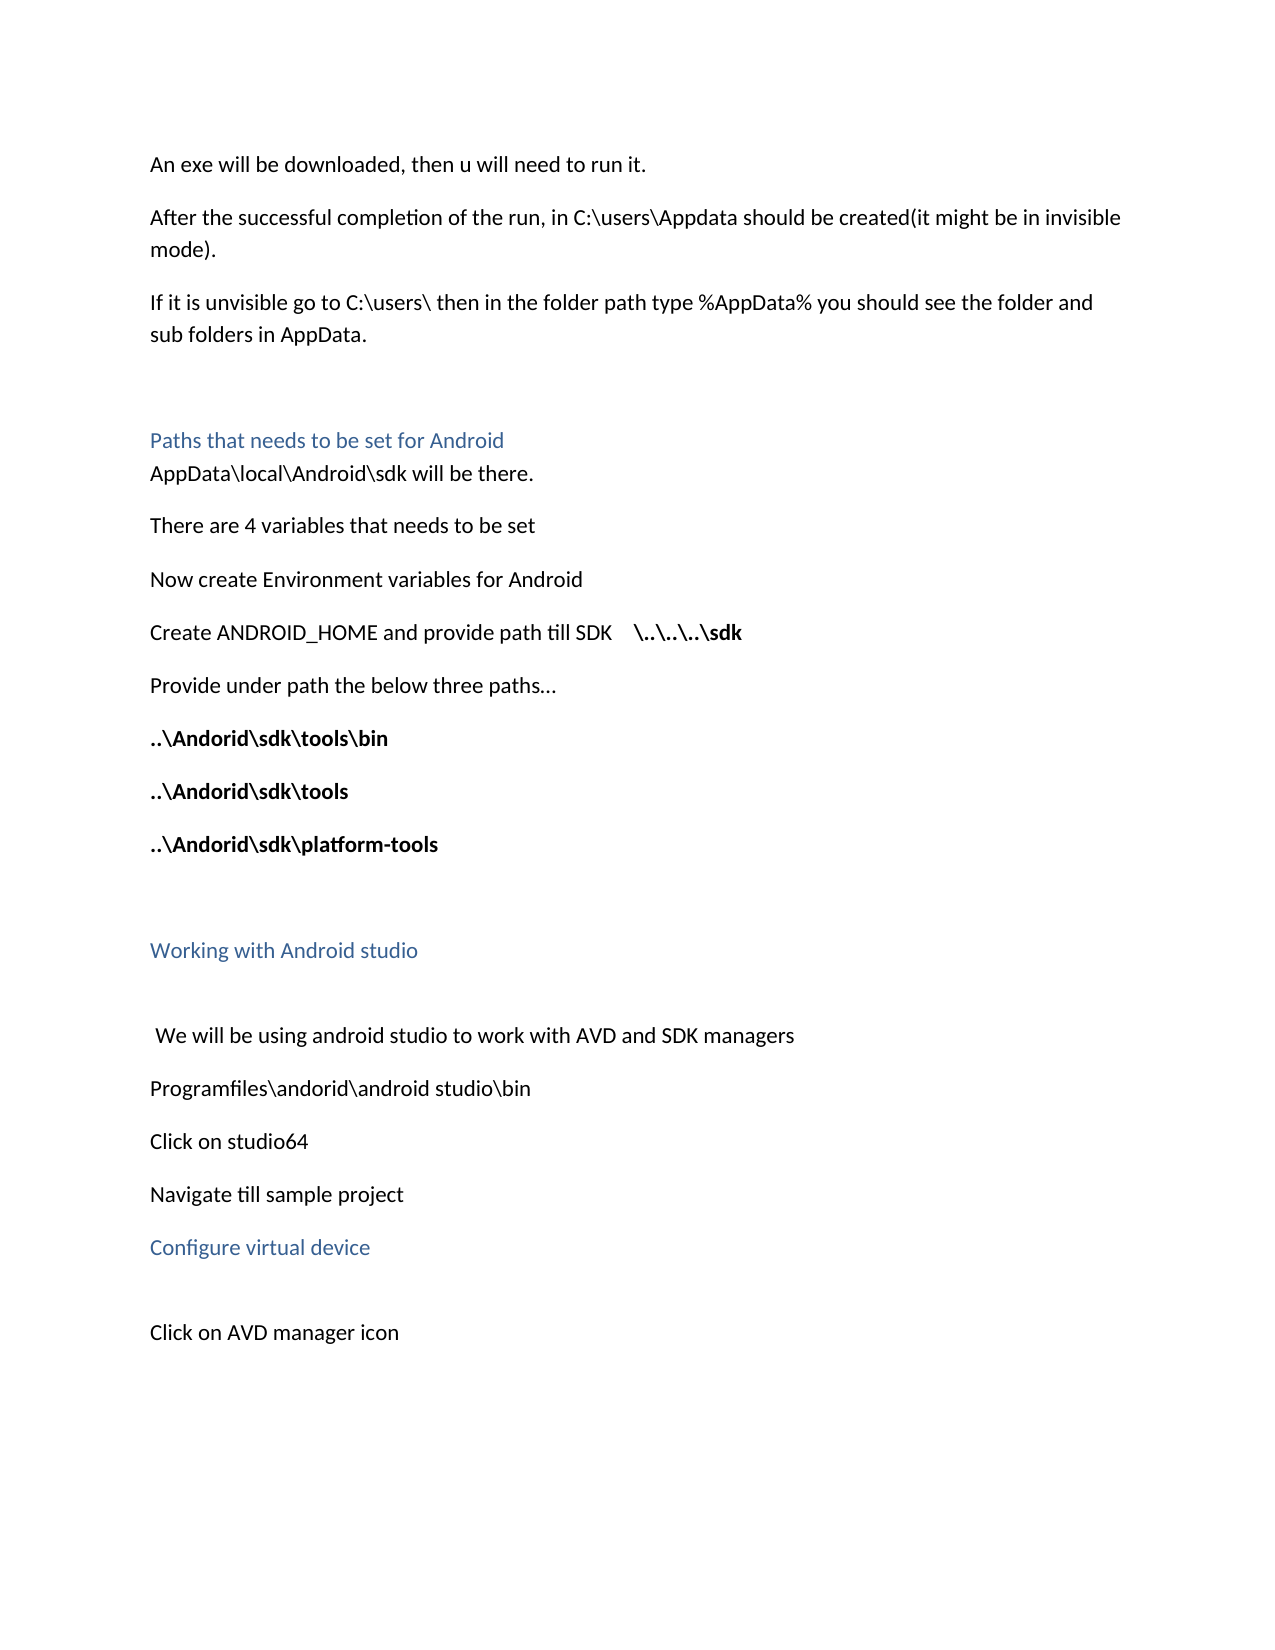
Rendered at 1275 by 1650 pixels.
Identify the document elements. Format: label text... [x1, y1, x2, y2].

text Navigate till sample project [150, 1180, 1125, 1208]
text Programfiles\andorid\android studio\bin [150, 1074, 1125, 1102]
text Provide under path the below three paths… [150, 671, 1125, 699]
text We will be using android studio to work with AVD and SDK managers [150, 1021, 1125, 1049]
text After the successful completion of the run, in C:\users\Appdata should be created(it might be in invisible mode). [150, 203, 1125, 263]
text ..\Andorid\sdk\tools [150, 777, 1125, 805]
text An exe will be downloaded, then u will need to run it. [150, 150, 1125, 178]
subtitle Working with Android studio [150, 936, 1125, 964]
text There are 4 variables that needs to be set [150, 512, 1125, 540]
text If it is unvisible go to C:\users\ then in the folder path type %AppData% you should see the folder and sub folders in AppData. [150, 288, 1125, 348]
text Click on studio64 [150, 1127, 1125, 1155]
subtitle Paths that needs to be set for Android [150, 426, 1125, 454]
text Create ANDROID_HOME and provide path till SDK \..\..\..\sdk [150, 618, 1125, 646]
text ..\Andorid\sdk\platform-tools [150, 830, 1125, 858]
subtitle Configure virtual device [150, 1233, 1125, 1261]
text ..\Andorid\sdk\tools\bin [150, 724, 1125, 752]
text Now create Environment variables for Android [150, 565, 1125, 593]
text Click on AVD manager icon [150, 1318, 1125, 1346]
text AppData\local\Android\sdk will be there. [150, 459, 1125, 487]
